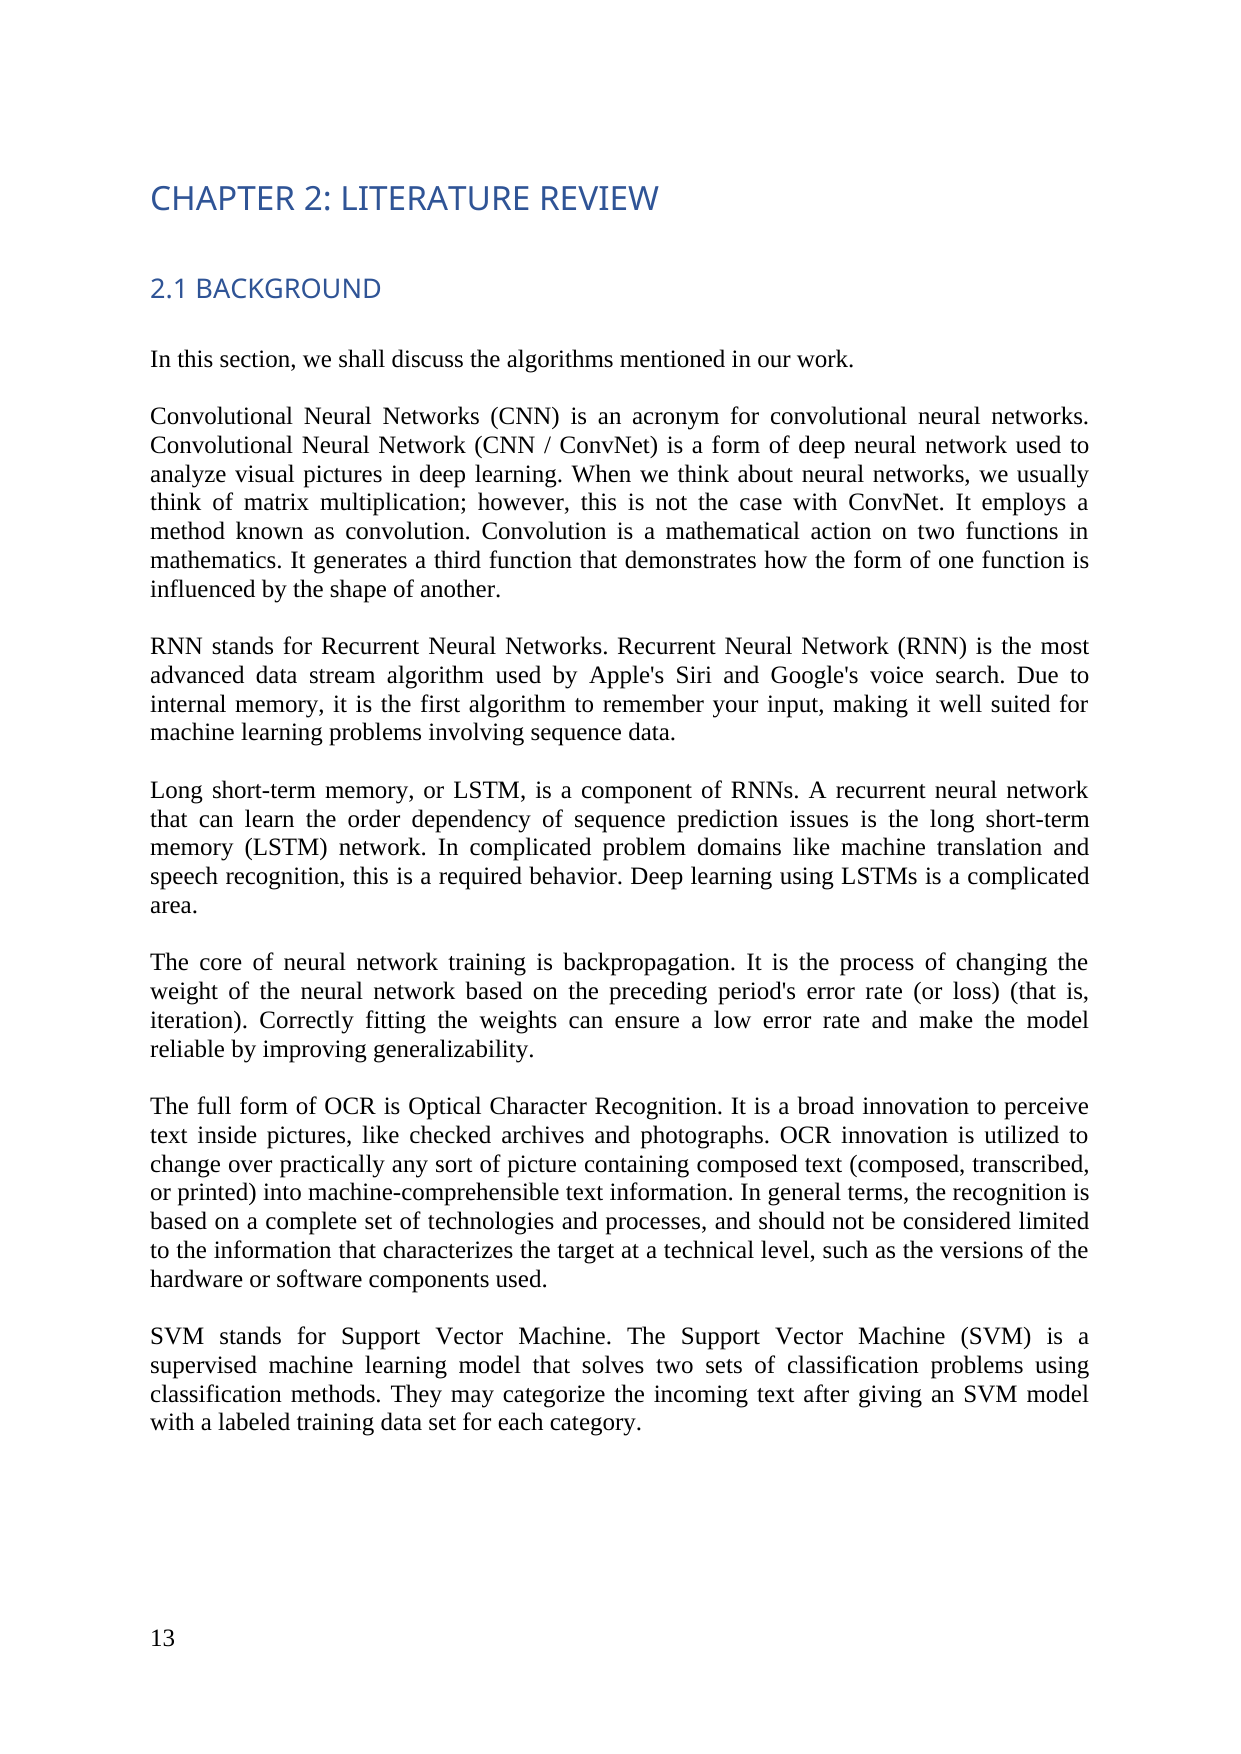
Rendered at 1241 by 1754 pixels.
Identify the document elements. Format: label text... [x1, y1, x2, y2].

text Long short-term memory, or LSTM, is a component of RNNs. A recurrent neural network that can learn the order dependency of sequence prediction issues is the long short-term memory (LSTM) network. In complicated problem domains like machine translation and speech recognition, this is a required behavior. Deep learning using LSTMs is a complicated area. [150, 775, 1090, 919]
text The full form of OCR is Optical Character Recognition. It is a broad innovation to perceive text inside pictures, like checked archives and photographs. OCR innovation is utilized to change over practically any sort of picture containing composed text (composed, transcribed, or printed) into machine-comprehensible text information. In general terms, the recognition is based on a complete set of technologies and processes, and should not be considered limited to the information that characterizes the target at a technical level, such as the versions of the hardware or software components used. [150, 1091, 1090, 1292]
text Convolutional Neural Networks (CNN) is an acronym for convolutional neural networks. Convolutional Neural Network (CNN / ConvNet) is a form of deep neural network used to analyze visual pictures in deep learning. When we think about neural networks, we usually think of matrix multiplication; however, this is not the case with ConvNet. It employs a method known as convolution. Convolution is a mathematical action on two functions in mathematics. It generates a third function that demonstrates how the form of one function is influenced by the shape of another. [150, 401, 1090, 602]
text The core of neural network training is backpropagation. It is the process of changing the weight of the neural network based on the preceding period's error rate (or loss) (that is, iteration). Correctly fitting the weights can ensure a low error rate and make the model reliable by improving generalizability. [150, 947, 1090, 1062]
text SVM stands for Support Vector Machine. The Support Vector Machine (SVM) is a supervised machine learning model that solves two sets of classification problems using classification methods. They may categorize the incoming text after giving an SVM model with a labeled training data set for each category. [150, 1321, 1090, 1436]
text RNN stands for Recurrent Neural Networks. Recurrent Neural Network (RNN) is the most advanced data stream algorithm used by Apple's Siri and Google's voice search. Due to internal memory, it is the first algorithm to remember your input, making it well suited for machine learning problems involving sequence data. [150, 631, 1090, 746]
text In this section, we shall discuss the algorithms mentioned in our work. [150, 344, 1090, 372]
subtitle CHAPTER 2: LITERATURE REVIEW [150, 175, 1090, 220]
subtitle 2.1 BACKGROUND [150, 270, 1090, 307]
